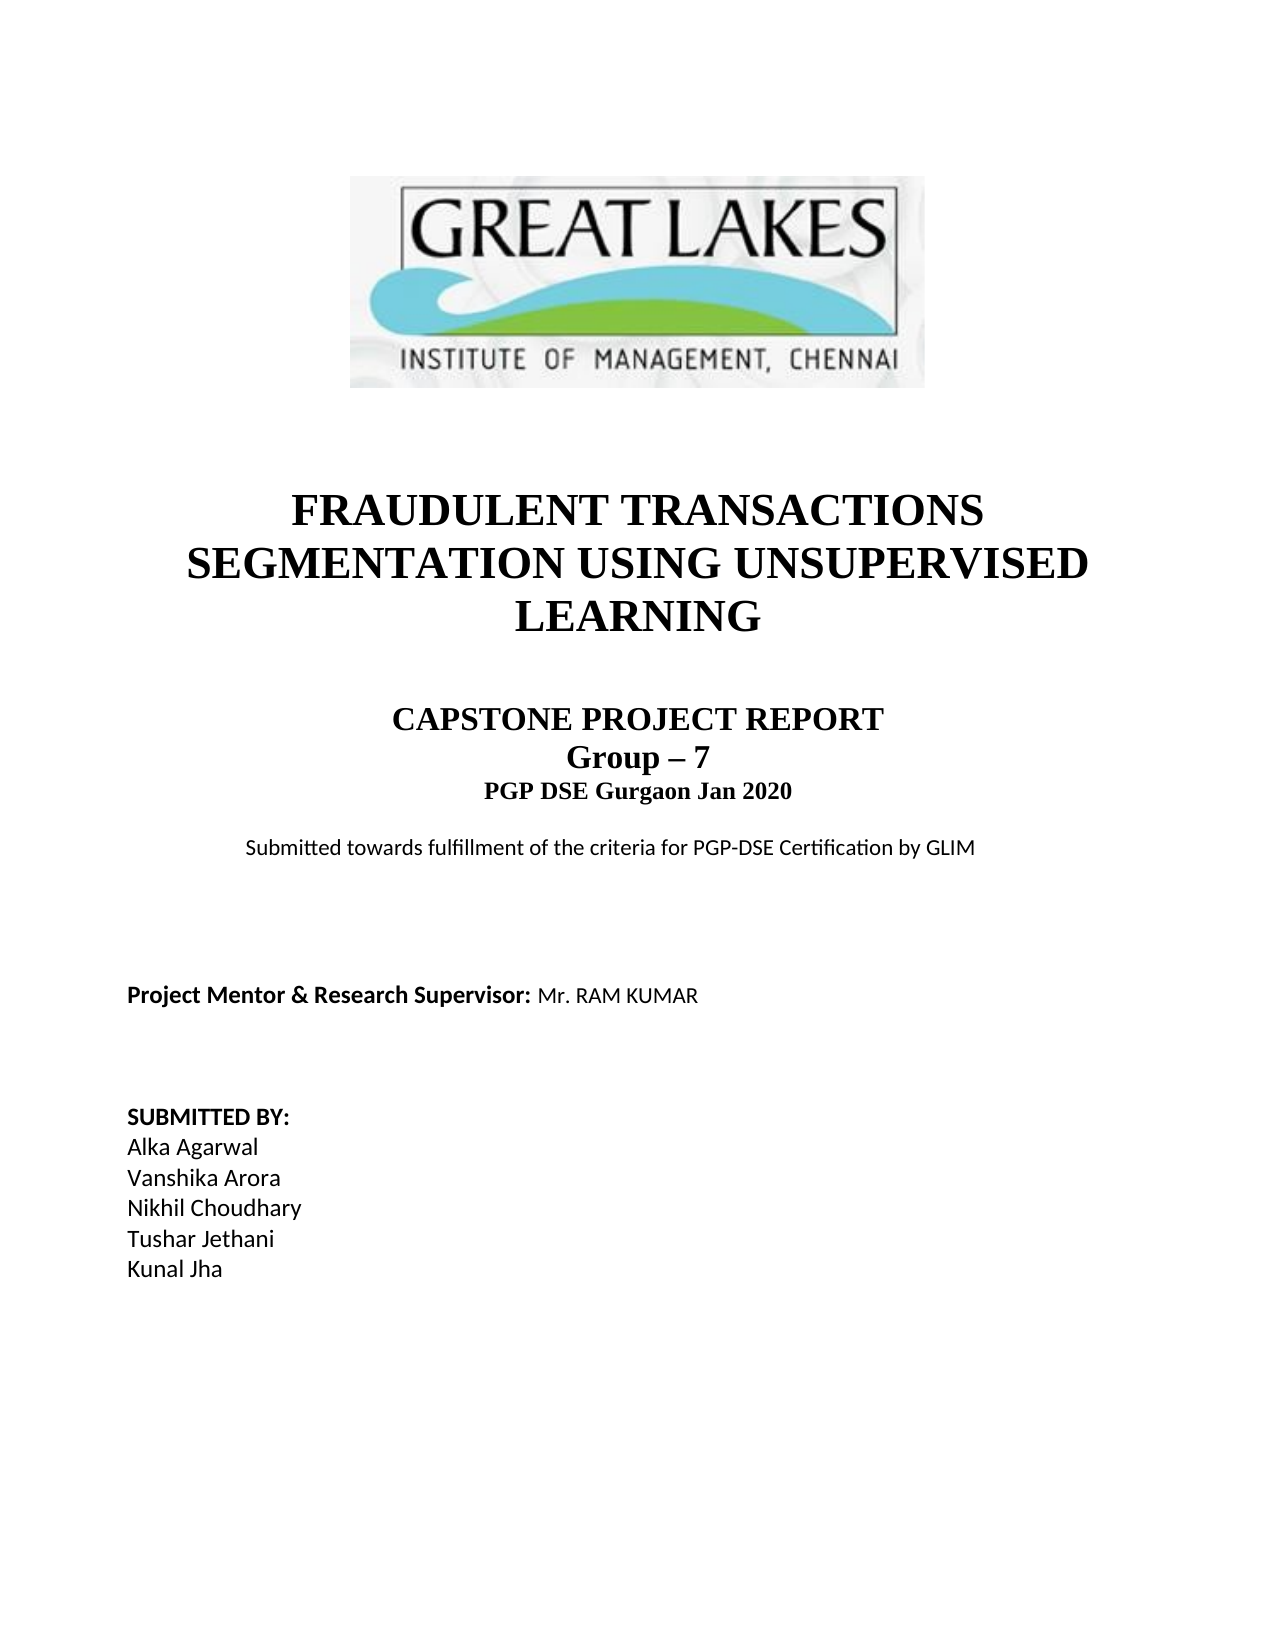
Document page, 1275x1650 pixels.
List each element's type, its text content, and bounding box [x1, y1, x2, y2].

text Vanshika Arora [127, 1162, 852, 1192]
subtitle CAPSTONE PROJECT REPORT [127, 699, 1149, 737]
text Tushar Jethani [127, 1223, 852, 1253]
text Kunal Jha [127, 1253, 852, 1284]
text Project Mentor & Research Supervisor: Mr. RAM KUMAR [127, 979, 1148, 1009]
picture [350, 176, 925, 388]
subtitle PGP DSE Gurgaon Jan 2020 [127, 776, 1149, 804]
text Submitted towards fulfillment of the criteria for PGP-DSE Certification by GLIM [127, 833, 982, 861]
subtitle FRAUDULENT TRANSACTIONS SEGMENTATION USING UNSUPERVISED LEARNING [127, 483, 1149, 641]
text Nikhil Choudhary [127, 1192, 852, 1223]
text Alka Agarwal [127, 1131, 852, 1162]
subtitle SUBMITTED BY: [127, 1101, 1149, 1131]
subtitle Group – 7 [127, 737, 1149, 776]
